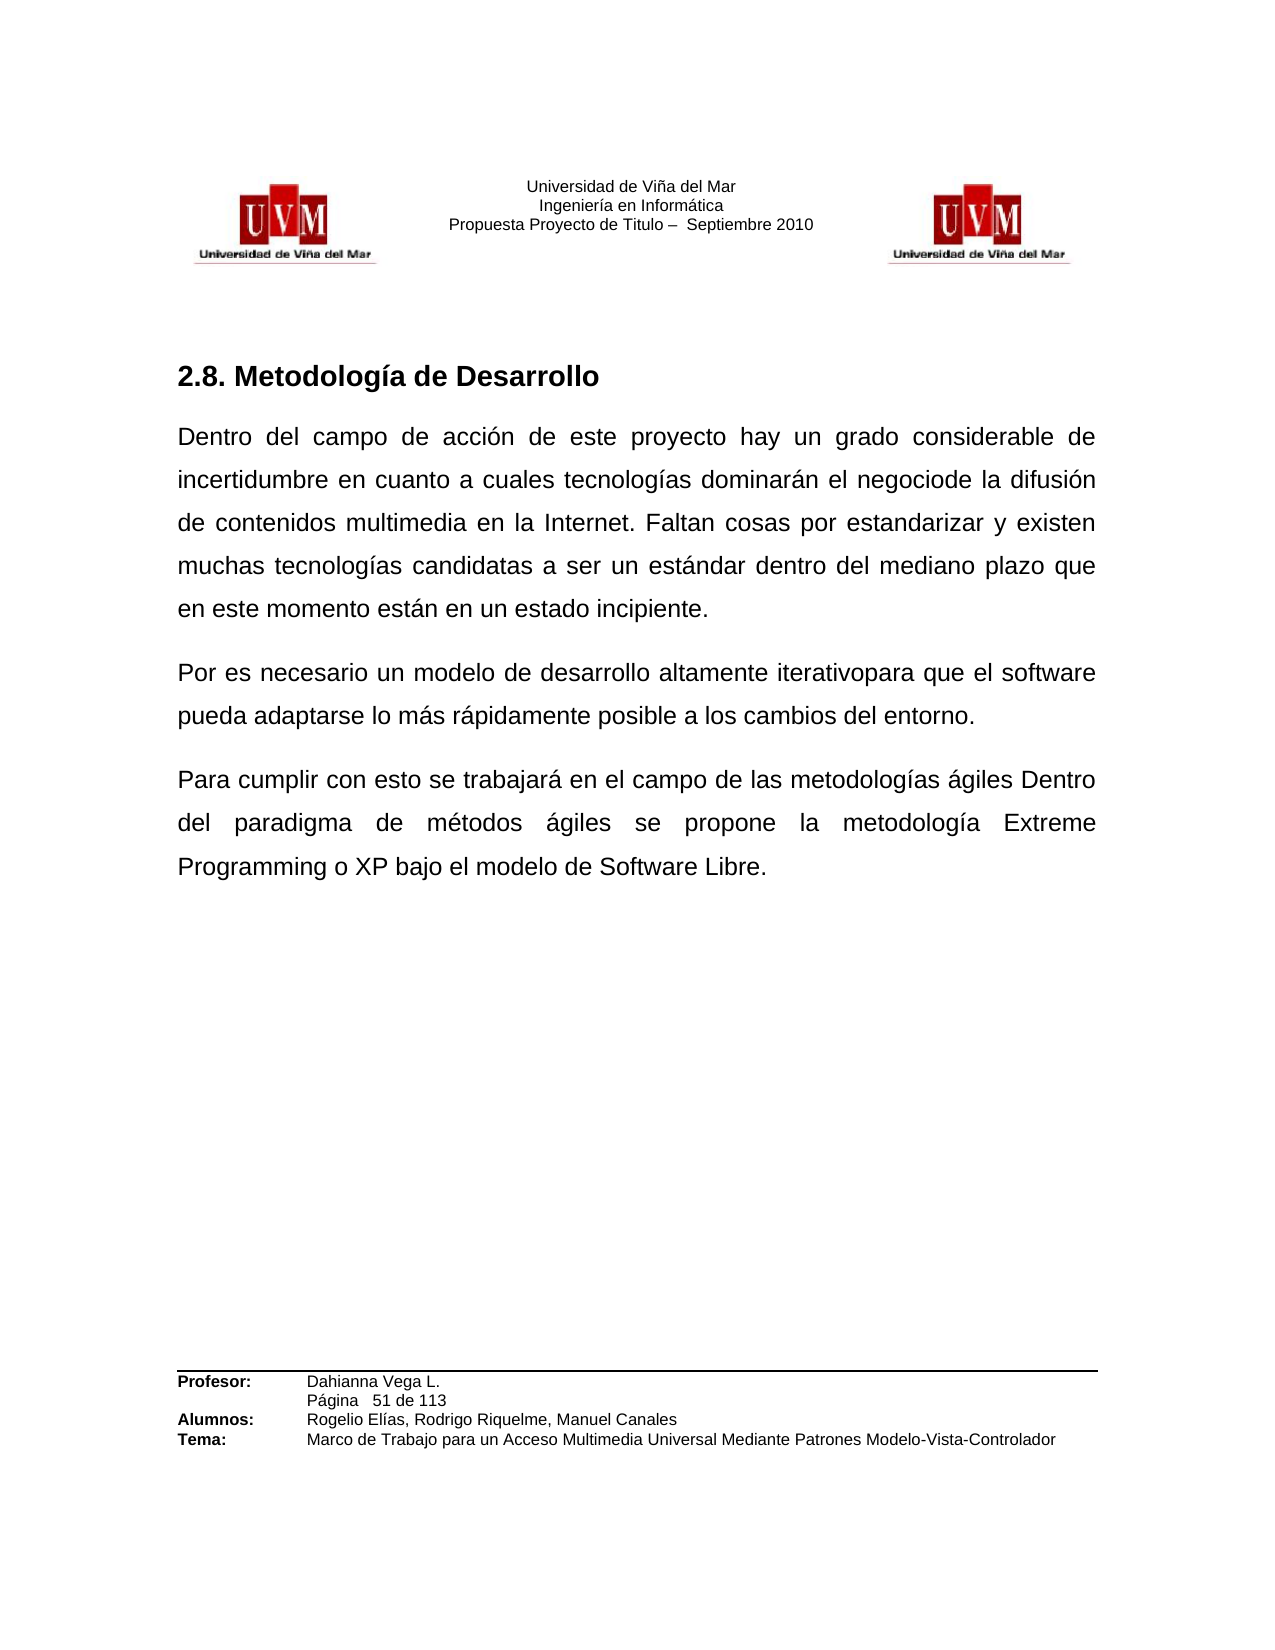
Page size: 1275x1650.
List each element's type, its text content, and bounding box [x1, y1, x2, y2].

subtitle 2.8. Metodología de Desarrollo [177, 359, 1098, 392]
picture [177, 176, 390, 267]
text Dentro del campo de acción de este proyecto hay un grado considerable de incertidumbre en cuanto a cuales tecnologías dominarán el negociode la difusión de contenidos multimedia en la Internet. Faltan cosas por estandarizar y existen muchas tecnologías candidatas a ser un estándar dentro del mediano plazo que en este momento están en un estado incipiente. [177, 422, 1098, 623]
text Para cumplir con esto se trabajará en el campo de las metodologías ágiles Dentro del paradigma de métodos ágiles se propone la metodología Extreme Programming o XP bajo el modelo de Software Libre. [177, 765, 1098, 880]
text Por es necesario un modelo de desarrollo altamente iterativopara que el software pueda adaptarse lo más rápidamente posible a los cambios del entorno. [177, 658, 1098, 730]
picture [871, 176, 1084, 267]
